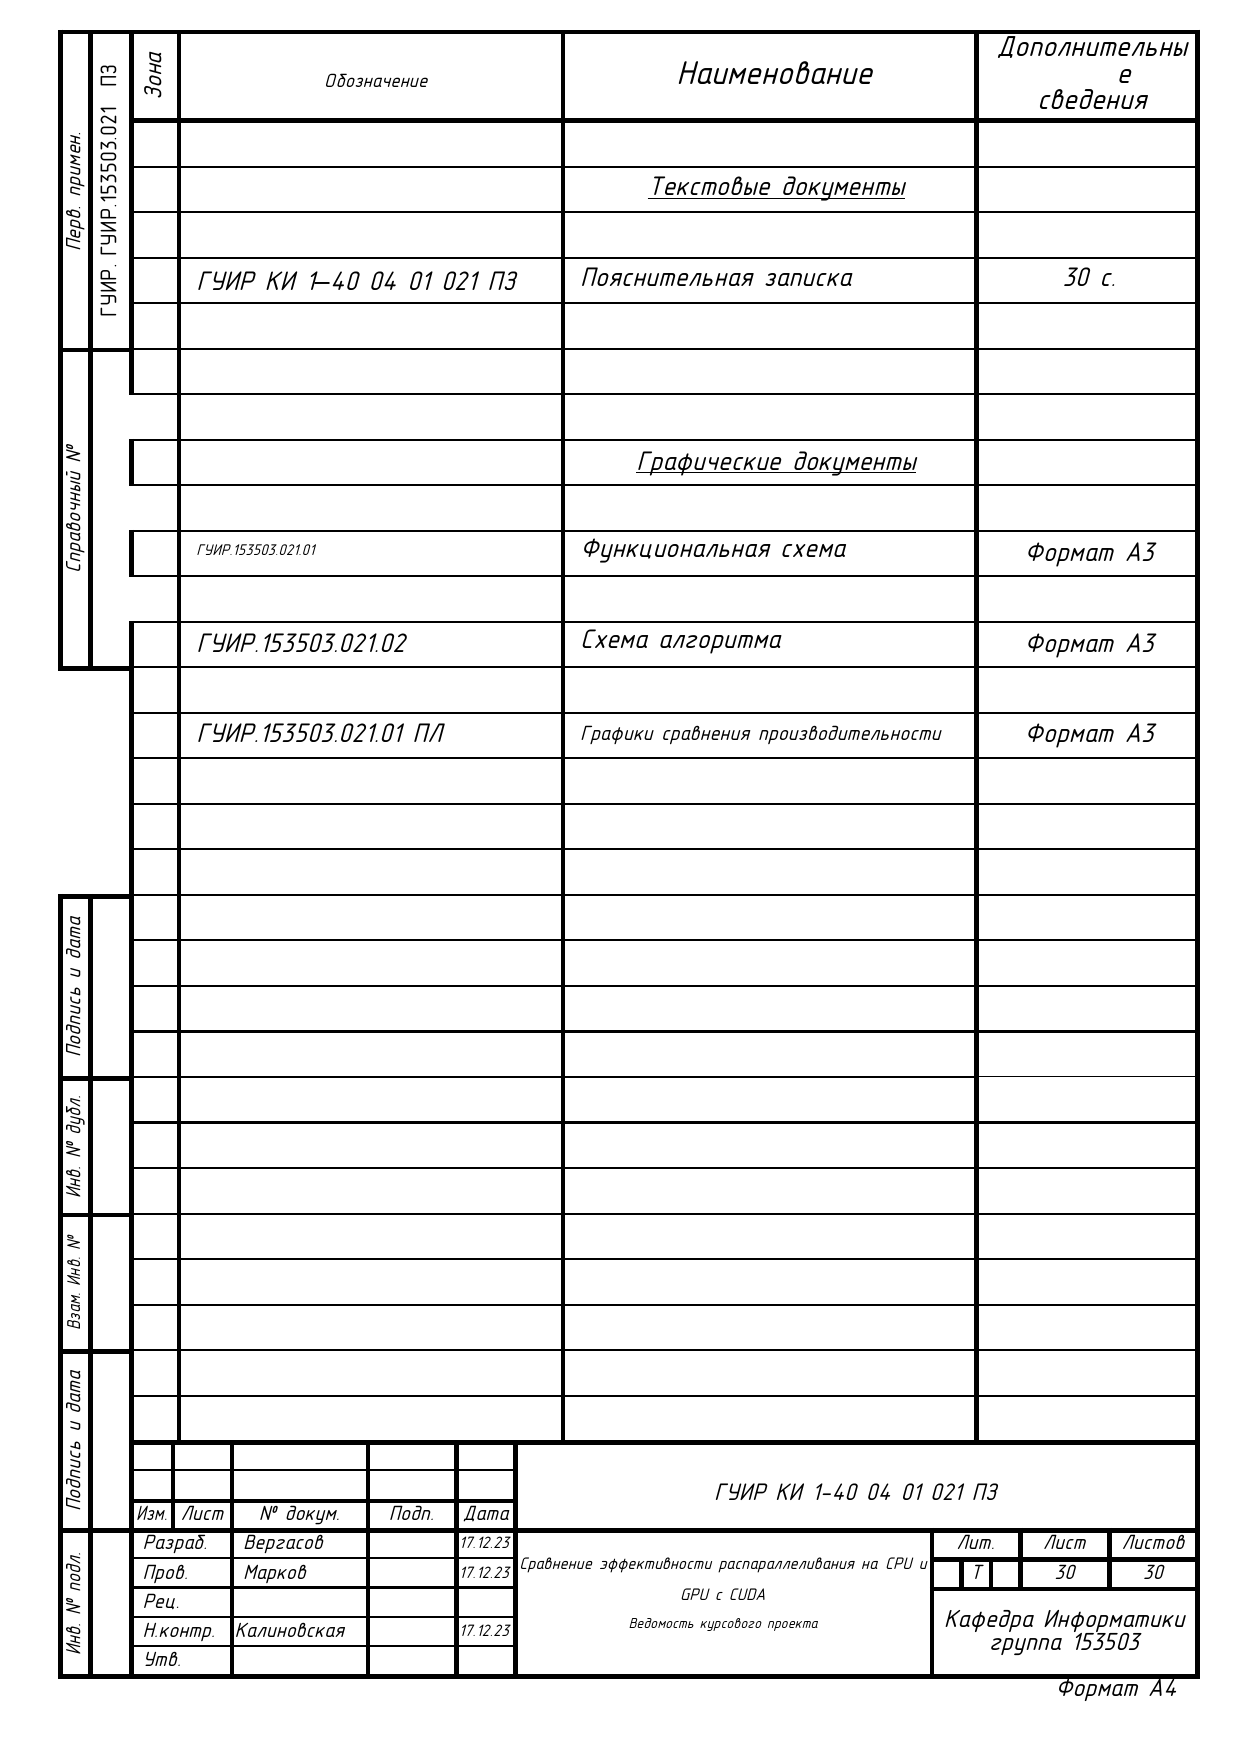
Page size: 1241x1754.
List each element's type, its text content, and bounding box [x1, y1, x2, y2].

table_cell [565, 304, 974, 348]
table_cell Взам. Инв. № [63, 1217, 88, 1349]
table_cell [979, 1260, 1195, 1303]
table_cell [93, 352, 132, 666]
table_cell [134, 805, 177, 848]
table_cell Схема алгоритма [565, 623, 974, 666]
table_cell [134, 623, 177, 666]
table_header Наименование [565, 34, 974, 118]
table_cell [134, 1445, 171, 1469]
table_cell ГУИР.153503.021.01 ПЛ [181, 714, 561, 757]
table_cell ГУИР КИ 1-40 04 01 021 ПЗ [518, 1445, 1195, 1528]
table_cell [459, 1589, 513, 1616]
table_cell [134, 168, 177, 211]
table_cell [181, 1215, 561, 1258]
table_cell [181, 123, 561, 166]
table_cell [565, 123, 974, 166]
table_cell [979, 1351, 1195, 1394]
table_cell [979, 213, 1195, 257]
table_cell [979, 850, 1195, 894]
table_cell [565, 941, 974, 985]
table_cell [181, 168, 561, 211]
table_cell 30 [1023, 1562, 1107, 1586]
table_cell [979, 759, 1195, 803]
table_cell [181, 441, 561, 484]
table_cell [565, 759, 974, 803]
table_cell [934, 1562, 959, 1586]
table_cell [181, 213, 561, 257]
table_cell [993, 1562, 1018, 1586]
table_cell [979, 1169, 1195, 1212]
table_cell [979, 395, 1195, 439]
table_cell [459, 1471, 513, 1499]
table_cell [181, 941, 561, 985]
table_cell [134, 1260, 177, 1303]
table_cell [181, 668, 561, 712]
table_cell [565, 395, 974, 439]
table_cell [979, 123, 1195, 166]
table_cell [181, 759, 561, 803]
table_cell [565, 1306, 974, 1349]
table_cell [979, 1215, 1195, 1258]
table_cell Текстовые документы [565, 168, 974, 211]
table_cell Формат А3 [979, 532, 1195, 575]
table_cell [979, 805, 1195, 848]
table_cell Пояснительная записка [565, 259, 974, 302]
table_cell [134, 259, 177, 302]
table_cell Вергасов [234, 1533, 366, 1557]
table_cell [565, 350, 974, 393]
table_cell [93, 1533, 129, 1674]
table_cell [565, 668, 974, 712]
table_cell Калиновская [234, 1618, 366, 1645]
table_cell Дата [459, 1503, 513, 1528]
table_cell [134, 1124, 177, 1167]
table_cell Листов [1112, 1533, 1195, 1557]
table_cell Разраб. [134, 1533, 230, 1557]
table_cell Справочный № [63, 352, 88, 666]
table_cell [134, 1397, 177, 1440]
table_cell [134, 532, 177, 575]
table_cell [565, 1169, 974, 1212]
table_cell [134, 759, 177, 803]
table_cell [234, 1647, 366, 1674]
table_cell [181, 987, 561, 1030]
table_cell [175, 1471, 230, 1499]
table_cell [979, 1033, 1195, 1076]
table_cell [93, 1081, 129, 1212]
table_cell Подпись и дата [63, 1354, 88, 1528]
table_cell [181, 1260, 561, 1303]
table_cell Подпись и дата [63, 899, 88, 1076]
table_cell [134, 1078, 177, 1121]
table_cell [181, 1124, 561, 1167]
table_cell [565, 213, 974, 257]
table_cell [181, 896, 561, 939]
table_cell [565, 805, 974, 848]
table_cell [370, 1589, 454, 1616]
table_cell [565, 1260, 974, 1303]
table_cell [979, 577, 1195, 621]
table_cell [181, 805, 561, 848]
table_cell [93, 899, 129, 1076]
table_cell 17.12.23 [459, 1559, 513, 1586]
table_cell 17.12.23 [459, 1618, 513, 1645]
table_cell [565, 850, 974, 894]
table_cell Утв. [134, 1647, 230, 1674]
table_cell ГУИР.153503.021.02 [181, 623, 561, 666]
table_cell [134, 350, 177, 393]
table_cell Инв. № подл. [63, 1533, 88, 1674]
table_cell [370, 1647, 454, 1674]
table_cell Т [964, 1562, 989, 1586]
table_cell [565, 1351, 974, 1394]
table_cell [132, 395, 177, 439]
table_cell Лист [175, 1503, 230, 1528]
table_cell ГУИР КИ 1–40 04 01 021 ПЗ [181, 259, 561, 302]
table_cell [175, 1445, 230, 1469]
table_cell [370, 1445, 454, 1469]
table_cell [134, 1215, 177, 1258]
table_cell [565, 1215, 974, 1258]
table_cell Лит. [934, 1533, 1018, 1557]
table_cell [134, 441, 177, 484]
table_cell [459, 1445, 513, 1469]
table_cell [181, 577, 561, 621]
table_cell Лист [1023, 1533, 1107, 1557]
table_cell [181, 1078, 561, 1121]
table_cell [565, 1124, 974, 1167]
table_cell [181, 1169, 561, 1212]
table_cell Формат А3 [979, 623, 1195, 666]
table_cell [370, 1618, 454, 1645]
table_cell Графические документы [565, 441, 974, 484]
table_cell [565, 577, 974, 621]
table_cell Рец. [134, 1589, 230, 1616]
table_cell [565, 1033, 974, 1076]
table_cell Изм. [134, 1503, 171, 1528]
table_cell [93, 1217, 129, 1349]
table_cell [370, 1533, 454, 1557]
text Формат А4 [71, 1679, 1178, 1702]
table_cell [234, 1445, 366, 1469]
table_cell 30 [1112, 1562, 1195, 1586]
table_cell [565, 987, 974, 1030]
table_cell [134, 941, 177, 985]
table_cell [565, 1397, 974, 1440]
table_cell [134, 850, 177, 894]
table_cell [134, 896, 177, 939]
table_cell [979, 987, 1195, 1030]
table_cell [181, 1351, 561, 1394]
table_cell [979, 668, 1195, 712]
table_cell [459, 1647, 513, 1674]
table_cell [134, 1033, 177, 1076]
table_cell [134, 668, 177, 712]
table_cell [181, 1033, 561, 1076]
table_cell [979, 1124, 1195, 1167]
table_cell [93, 1354, 129, 1528]
table_cell № докум. [234, 1503, 366, 1528]
table_header Обозначение [181, 34, 561, 118]
table_cell [565, 896, 974, 939]
table_cell [979, 350, 1195, 393]
table_cell [181, 395, 561, 439]
table_cell Марков [234, 1559, 366, 1586]
table_cell Кафедра Информатики группа 153503 [934, 1591, 1195, 1674]
table_cell [565, 486, 974, 530]
table_cell [134, 1471, 171, 1499]
table_header Перв. примен. [63, 34, 88, 348]
table_cell [61, 671, 129, 894]
table_cell [134, 714, 177, 757]
table_cell [134, 123, 177, 166]
table_cell [134, 1169, 177, 1212]
table_cell [979, 304, 1195, 348]
table_cell [979, 1397, 1195, 1440]
table_cell [979, 486, 1195, 530]
table_cell 30 с. [979, 259, 1195, 302]
table_cell [979, 168, 1195, 211]
table_cell [134, 987, 177, 1030]
table_cell [134, 213, 177, 257]
table_cell ГУИР.153503.021.01 [181, 532, 561, 575]
table_cell [181, 850, 561, 894]
table_cell [181, 486, 561, 530]
table_cell Функциональная схема [565, 532, 974, 575]
table_header ГУИР. ГУИР.153503.021 ПЗ [93, 34, 129, 348]
table_cell [979, 896, 1195, 939]
table_header Дополнительные сведения [979, 34, 1195, 118]
table_cell [979, 1306, 1195, 1349]
table_cell [134, 1351, 177, 1394]
table_cell [979, 441, 1195, 484]
table_cell [132, 486, 177, 530]
table_cell Формат А3 [979, 714, 1195, 757]
table_cell Графики сравнения производительности [565, 714, 974, 757]
table_cell [134, 1306, 177, 1349]
table_cell Сравнение эффективности распараллеливания на CPU и GPU с CUDA Ведомость курсового проекта [518, 1533, 930, 1674]
table_cell [370, 1471, 454, 1499]
table_cell [370, 1559, 454, 1586]
table_cell [181, 304, 561, 348]
table_cell [565, 1078, 974, 1121]
table_cell Подп. [370, 1503, 454, 1528]
table_cell [134, 304, 177, 348]
table_cell [234, 1589, 366, 1616]
table_cell Пров. [134, 1559, 230, 1586]
table_cell [181, 350, 561, 393]
table_cell [979, 1077, 1195, 1121]
table_cell [234, 1471, 366, 1499]
table_cell 17.12.23 [459, 1533, 513, 1557]
table_cell [181, 1397, 561, 1440]
table_cell Н.контр. [134, 1618, 230, 1645]
table_header Зона [134, 34, 177, 118]
table_cell [132, 577, 177, 621]
table_cell Инв. № дубл. [63, 1081, 88, 1212]
table_cell [181, 1306, 561, 1349]
table_cell [979, 941, 1195, 985]
